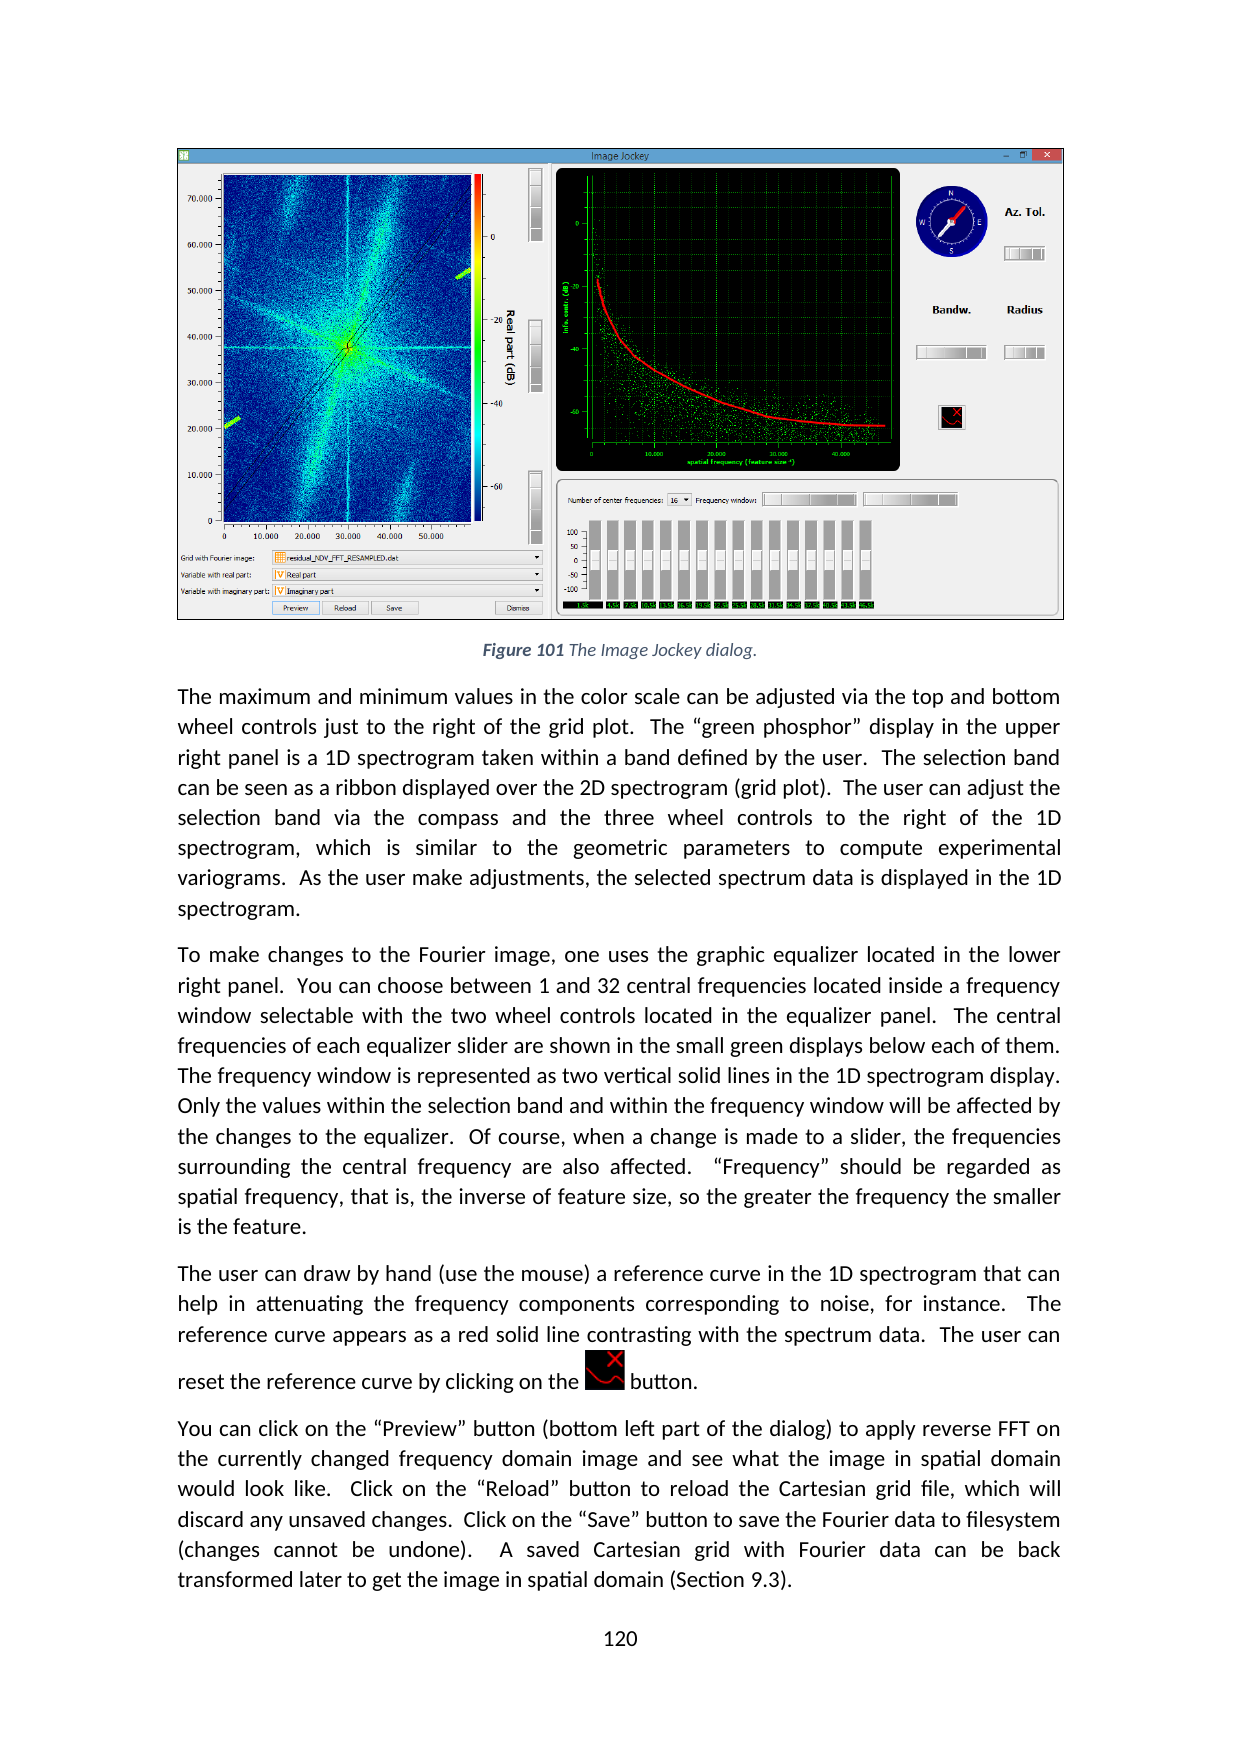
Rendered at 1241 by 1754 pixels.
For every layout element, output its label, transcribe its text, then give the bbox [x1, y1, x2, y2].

picture [585, 1350, 625, 1390]
text You can click on the “Preview” button (bottom left part of the dialog) to apply reverse FFT on the currently changed frequency domain image and see what the image in spatial domain would look like. Click on the “Reload” button to reload the Cartesian grid file, which will discard any unsaved changes. Click on the “Save” button to save the Fourier data to filesystem (changes cannot be undone). A saved Cartesian grid with Fourier data can be back transformed later to get the image in spatial domain (Section 8.3). [177, 1414, 1063, 1593]
text The user can draw by hand (use the mouse) a reference curve in the 1D spectrogram that can help in attenuating the frequency components corresponding to noise, for instance. The reference curve appears as a red solid line contrasting with the spectrum data. The user can reset the reference curve by clicking on the button. [177, 1259, 1063, 1395]
text The maximum and minimum values in the color scale can be adjusted via the top and bottom wheel controls just to the right of the grid plot. The “green phosphor” display in the upper right panel is a 1D spectrogram taken within a band defined by the user. The selection band can be seen as a ribbon displayed over the 2D spectrogram (grid plot). The user can adjust the selection band via the compass and the three wheel controls to the right of the 1D spectrogram, which is similar to the geometric parameters to compute experimental variograms. As the user make adjustments, the selected spectrum data is displayed in the 1D spectrogram. [177, 682, 1063, 922]
text Figure 101 The Image Jockey dialog. [177, 638, 1063, 661]
picture [178, 149, 1063, 619]
text To make changes to the Fourier image, one uses the graphic equalizer located in the lower right panel. You can choose between 1 and 32 central frequencies located inside a frequency window selectable with the two wheel controls located in the equalizer panel. The central frequencies of each equalizer slider are shown in the small green displays below each of them. The frequency window is represented as two vertical solid lines in the 1D spectrogram display. Only the values within the selection band and within the frequency window will be affected by the changes to the equalizer. Of course, when a change is made to a slider, the frequencies surrounding the central frequency are also affected. “Frequency” should be regarded as spatial frequency, that is, the inverse of feature size, so the greater the frequency the smaller is the feature. [177, 941, 1063, 1241]
